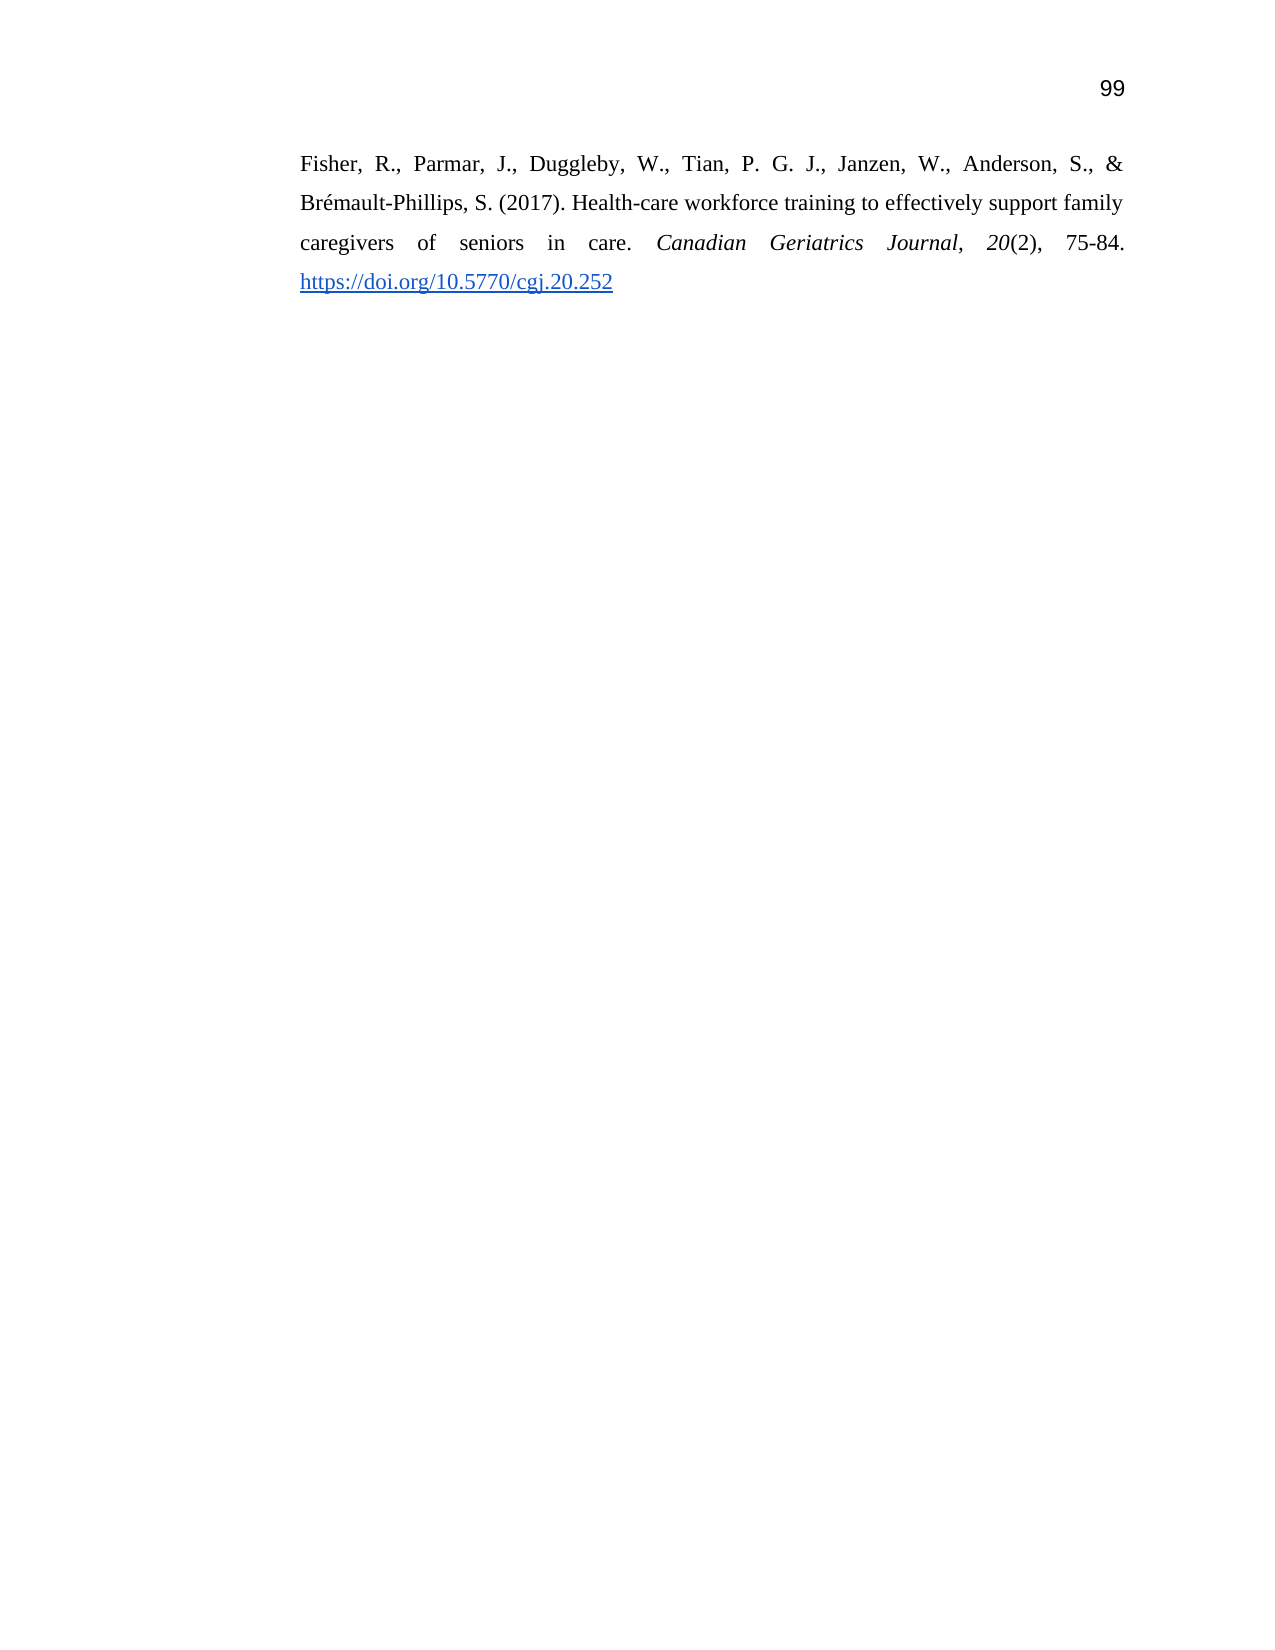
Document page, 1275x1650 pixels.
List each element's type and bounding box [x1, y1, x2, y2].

text [300, 150, 1125, 295]
